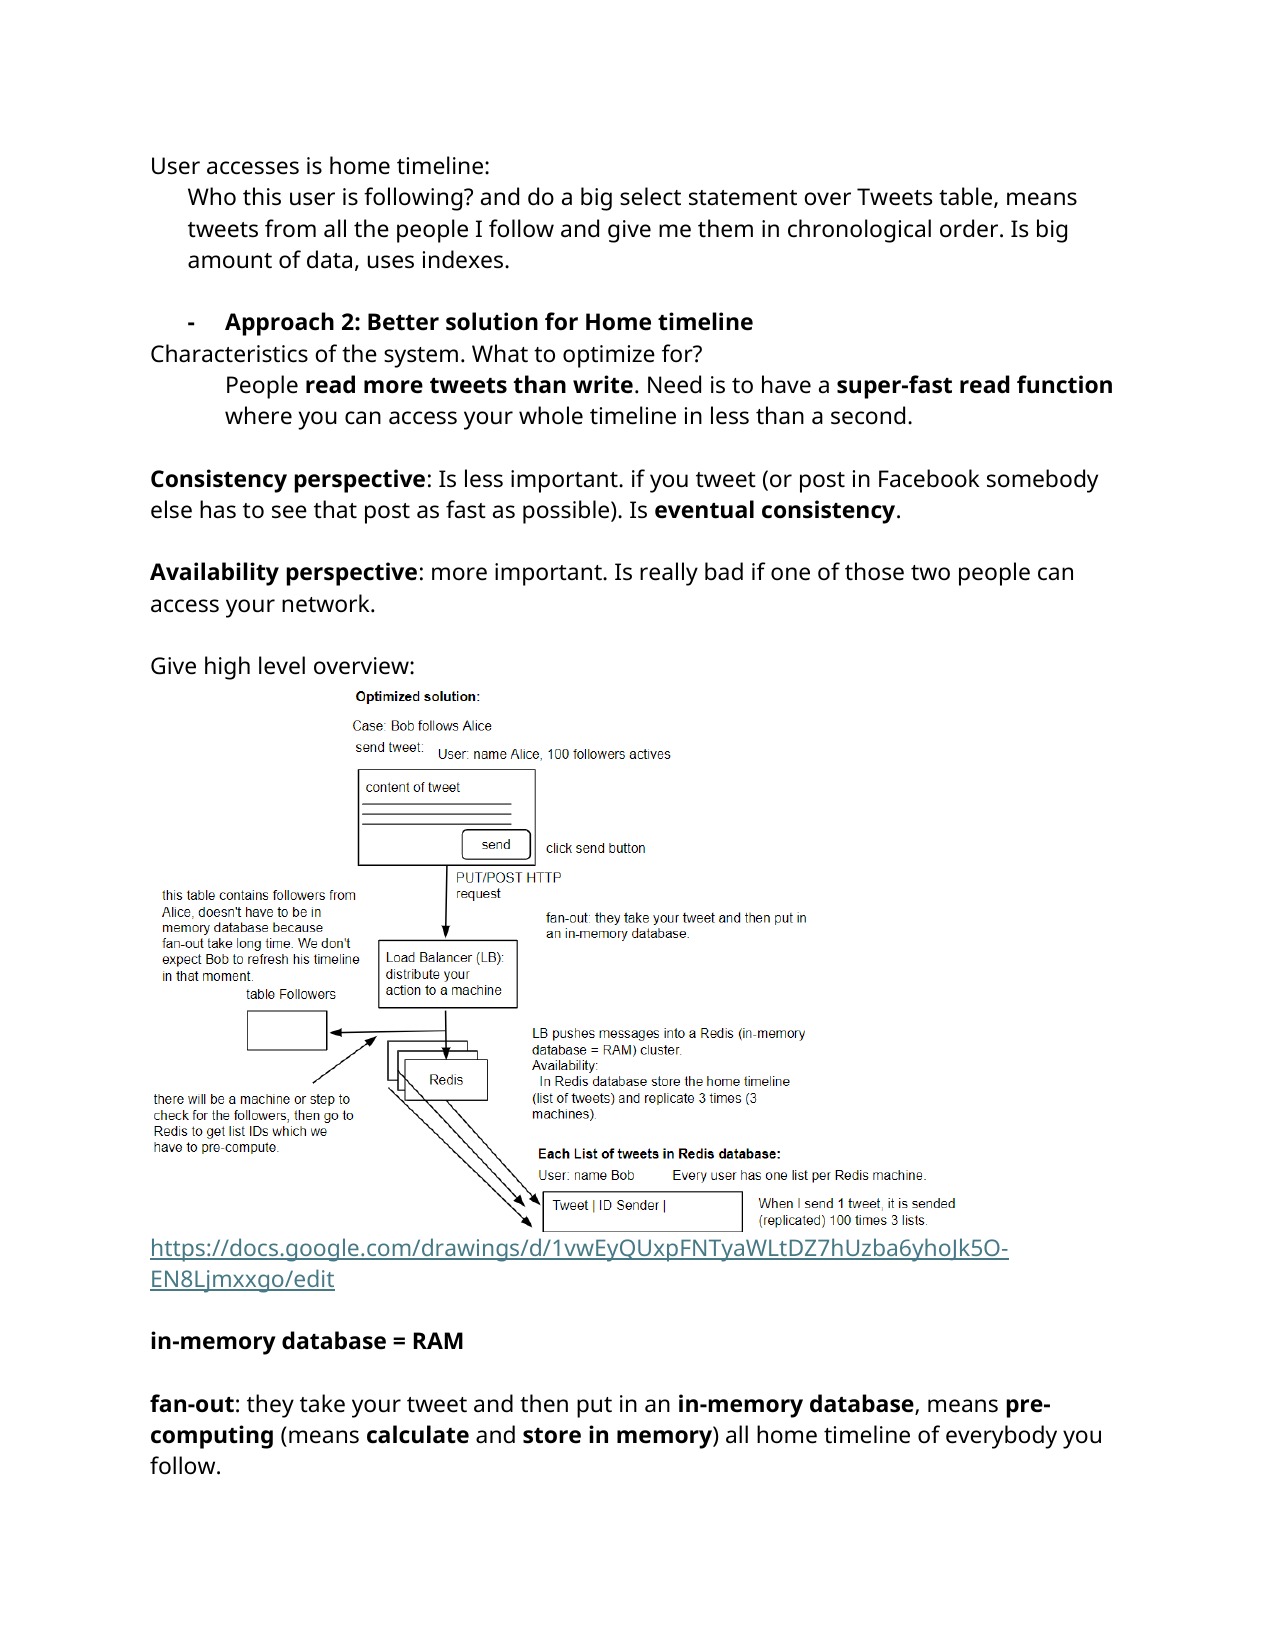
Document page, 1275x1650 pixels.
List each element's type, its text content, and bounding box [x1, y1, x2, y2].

text Characteristics of the system. What to optimize for? [150, 337, 1125, 369]
picture [150, 681, 961, 1232]
text fan-out: they take your tweet and then put in an in-memory database, means pre-computing (means calculate and store in memory) all home timeline of everybody you follow. [150, 1388, 1125, 1482]
text - Approach 2: Better solution for Home timeline [150, 306, 1125, 337]
text Consistency perspective: Is less important. if you tweet (or post in Facebook somebody else has to see that post as fast as possible). Is eventual consistency. [150, 462, 1125, 525]
text in-memory database = RAM [150, 1325, 1125, 1357]
text Give high level overview: [150, 650, 1125, 681]
text https://docs.google.com/drawings/d/1vwEyQUxpFNTyaWLtDZ7hUzba6yhoJk5O-EN8Ljmxxgo/edit [150, 1232, 1125, 1294]
text User accesses is home timeline: [150, 150, 1125, 181]
text Who this user is following? and do a big select statement over Tweets table, means tweets from all the people I follow and give me them in chronological order. Is big amount of data, uses indexes. [187, 181, 1125, 275]
text Availability perspective: more important. Is really bad if one of those two people can access your network. [150, 556, 1125, 619]
text People read more tweets than write. Need is to have a super-fast read function where you can access your whole timeline in less than a second. [225, 369, 1125, 431]
